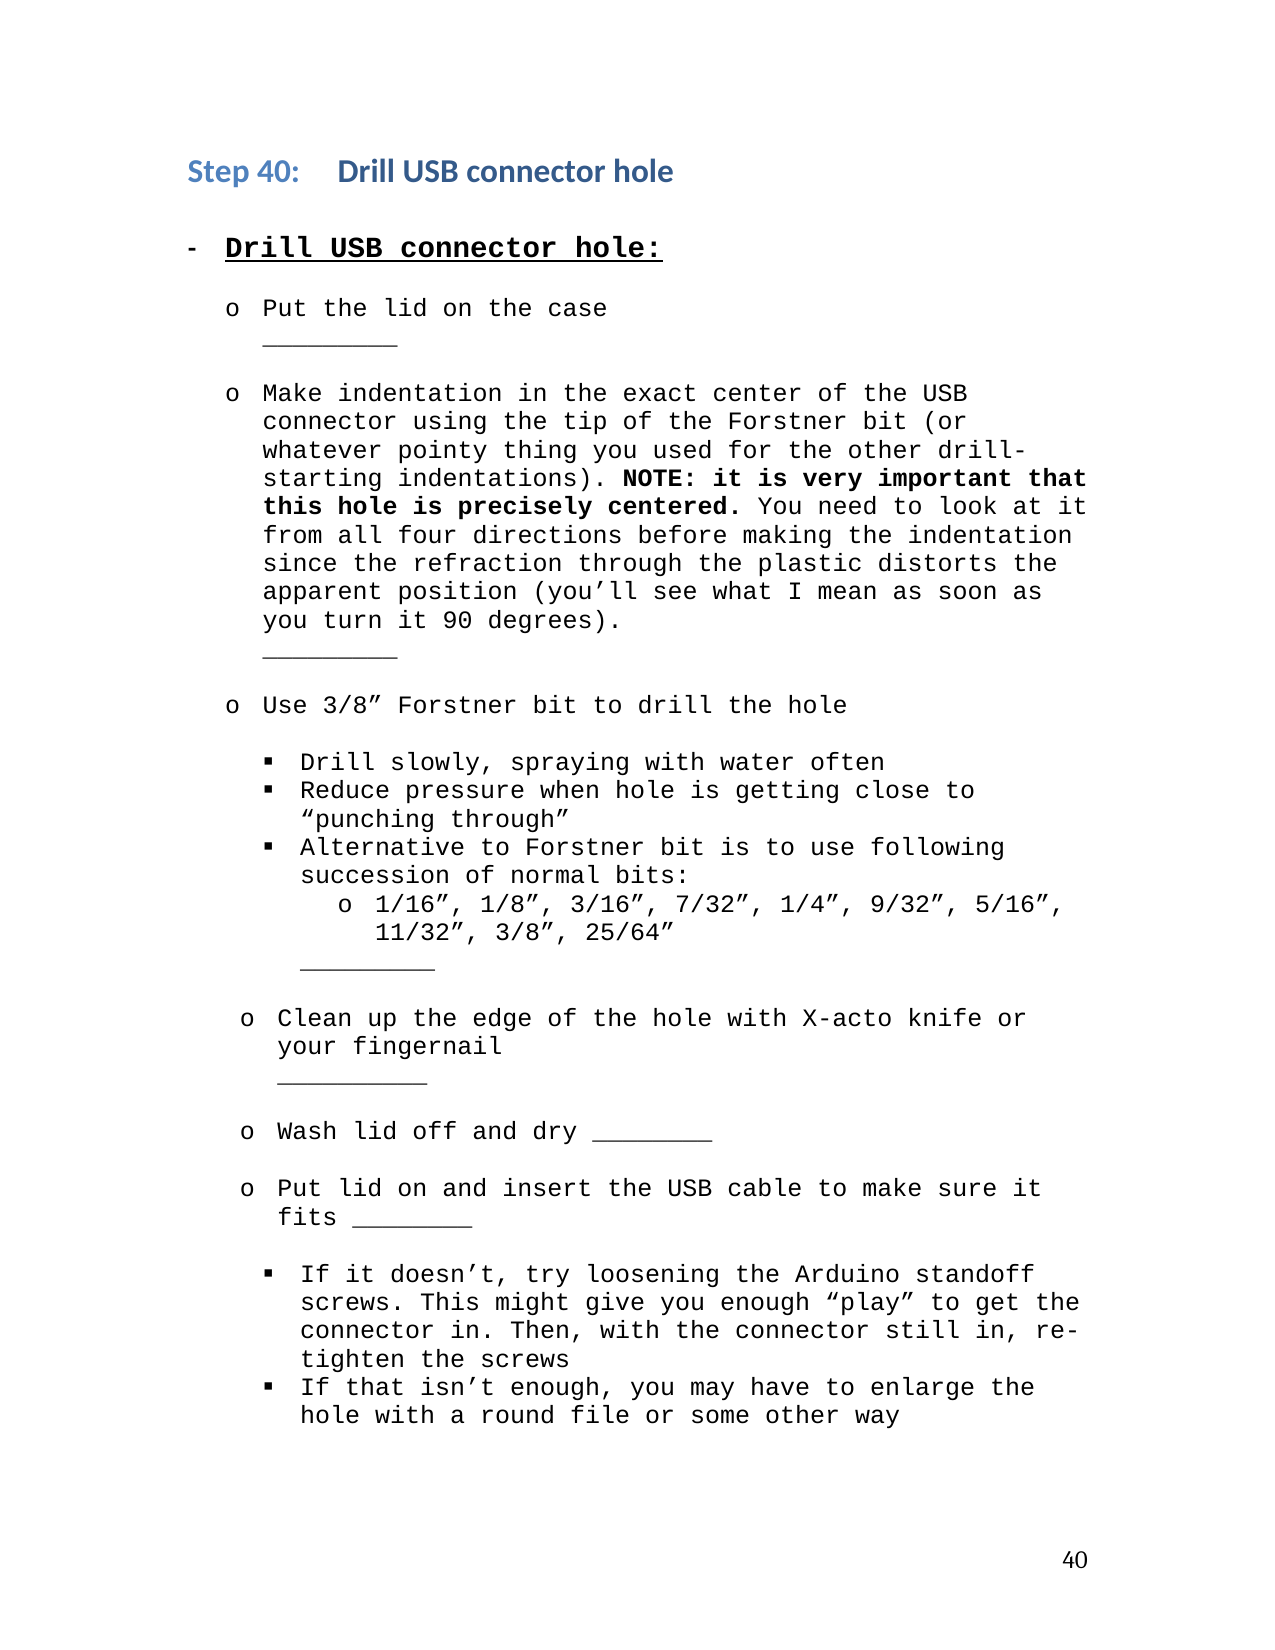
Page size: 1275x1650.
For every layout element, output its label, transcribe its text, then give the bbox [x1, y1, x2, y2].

list Put the lid on the case _________ [225, 295, 1087, 381]
list If it doesn’t, try loosening the Arduino standoff screws. This might give you enough “play” to get the connector in. Then, with the connector still in, re-tighten the screws [262, 1261, 1087, 1375]
list Put lid on and insert the USB cable to make sure it fits ________ [239, 1176, 1087, 1261]
list Wash lid off and dry ________ [239, 1119, 1087, 1176]
list Reduce pressure when hole is getting close to “punching through” [262, 778, 1087, 835]
list Drill USB connector hole: [187, 231, 1087, 295]
list 1/16”, 1/8”, 3/16”, 7/32”, 1/4”, 9/32”, 5/16”, 11/32”, 3/8”, 25/64” [337, 891, 1087, 948]
list Alternative to Forstner bit is to use following succession of normal bits: [262, 835, 1087, 891]
list Make indentation in the exact center of the USB connector using the tip of the Forstner bit (or whatever pointy thing you used for the other drill-starting indentations). NOTE: it is very important that this hole is precisely centered. You need to look at it from all four directions before making the indentation since the refraction through the plastic distorts the apparent position (you’ll see what I mean as soon as you turn it 90 degrees). _________ [225, 381, 1087, 693]
list If that isn’t enough, you may have to enlarge the hole with a round file or some other way [262, 1375, 1087, 1431]
list Use 3/8” Forstner bit to drill the hole [225, 693, 1087, 750]
list Clean up the edge of the hole with X-acto knife or your fingernail __________ [239, 1005, 1087, 1119]
text _________ [300, 948, 1087, 1005]
subtitle Drill USB connector hole [187, 150, 1087, 231]
list Drill slowly, spraying with water often [262, 750, 1087, 778]
